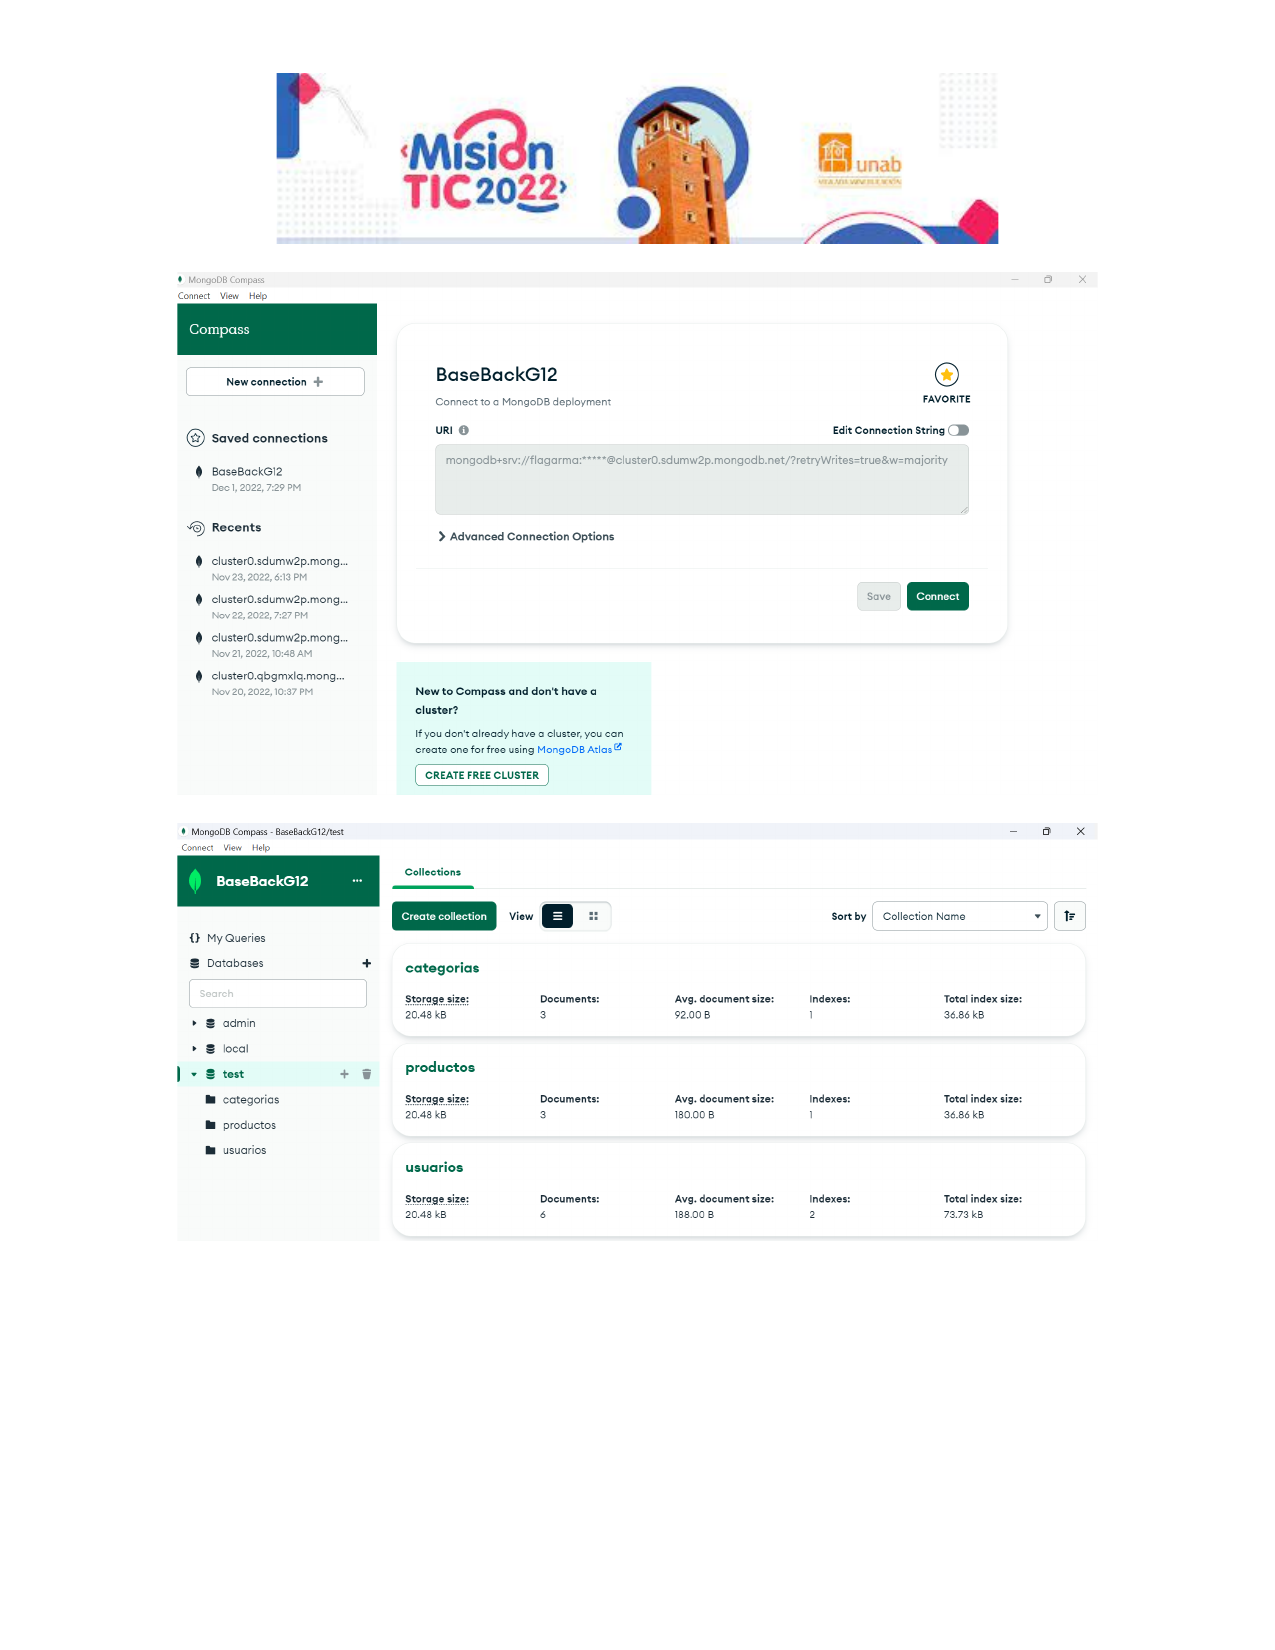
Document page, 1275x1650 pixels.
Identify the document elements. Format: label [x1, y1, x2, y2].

picture [177, 272, 1098, 795]
picture [276, 73, 999, 244]
picture [177, 823, 1098, 1241]
